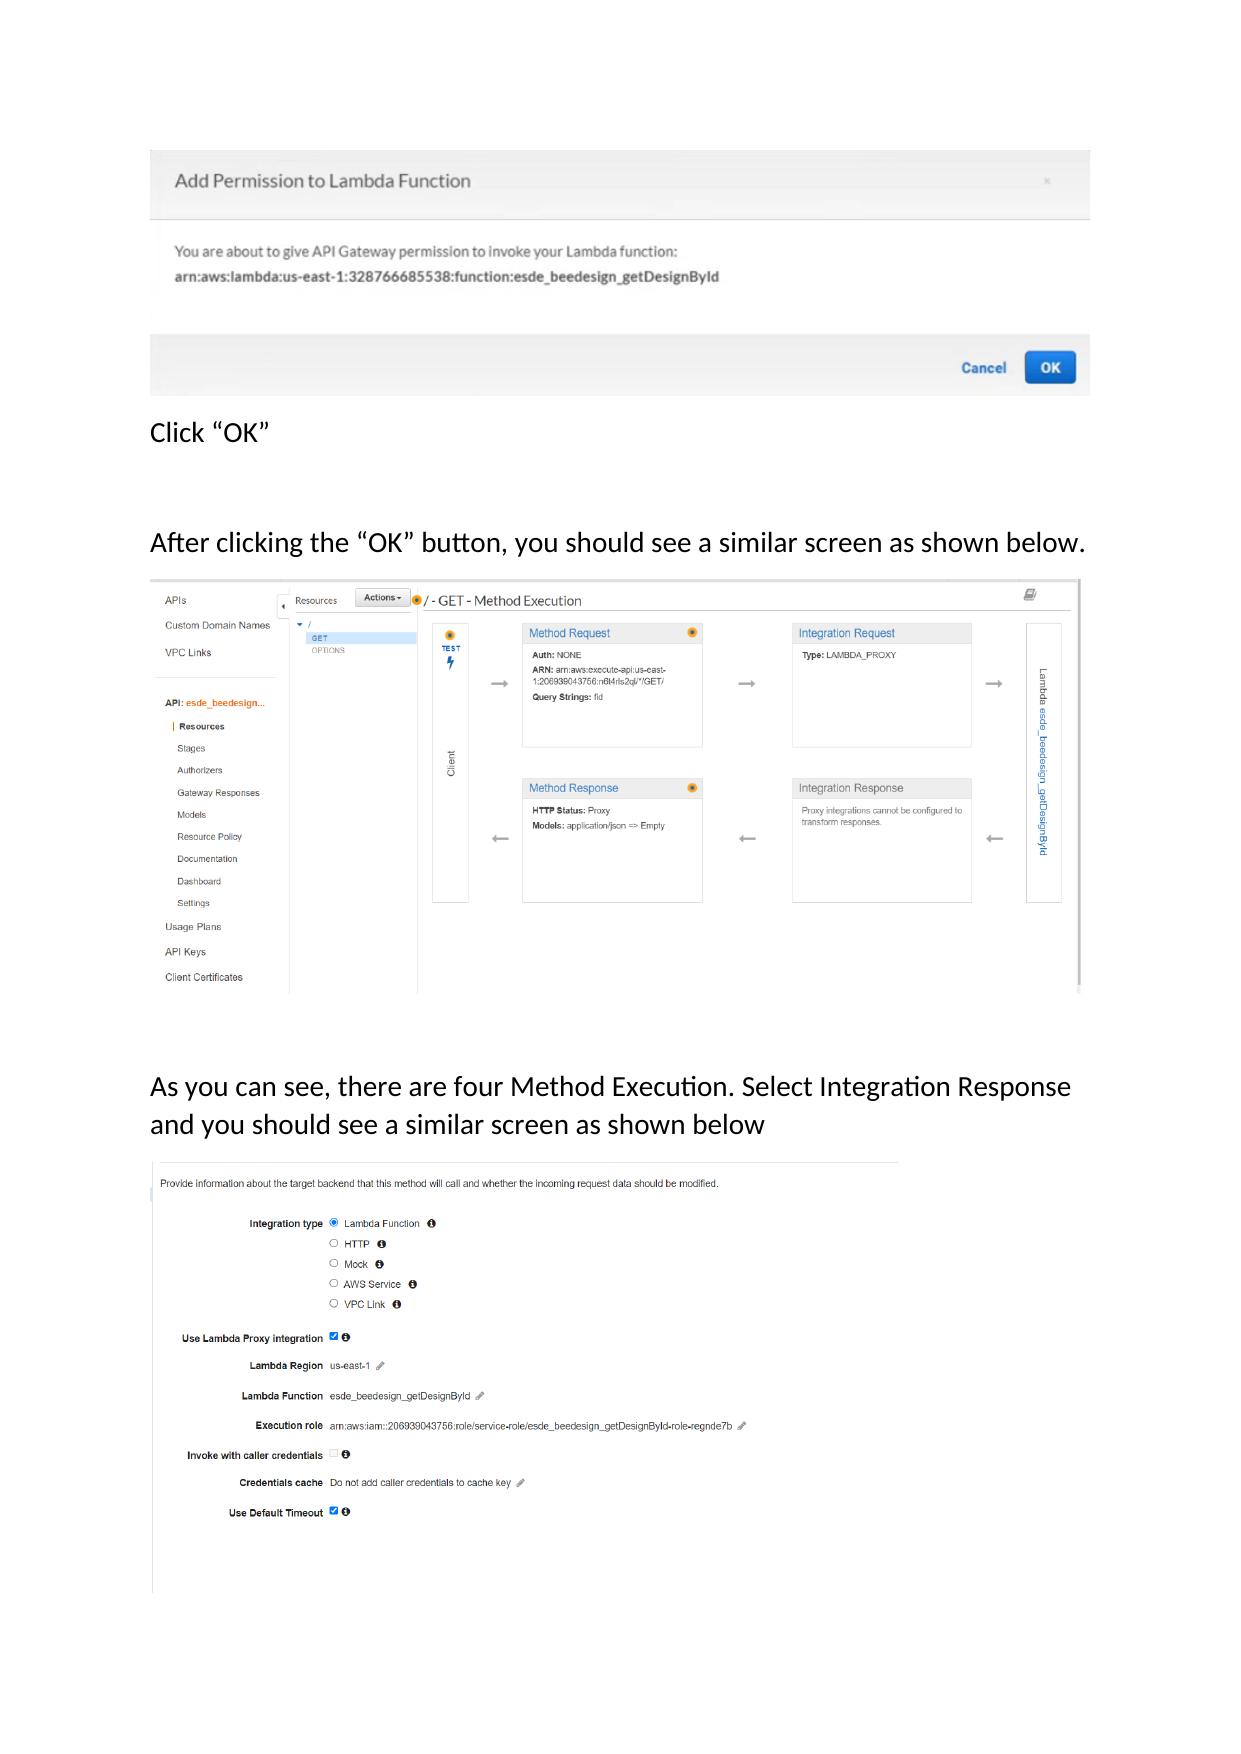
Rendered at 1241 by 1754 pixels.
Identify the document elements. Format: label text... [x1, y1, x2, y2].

picture [150, 579, 1081, 994]
text Click “OK” [150, 414, 1090, 449]
picture [150, 1161, 905, 1593]
picture [150, 150, 1091, 396]
text After clicking the “OK” button, you should see a similar screen as shown below. [150, 524, 1090, 560]
text As you can see, there are four Method Execution. Select Integration Response and you should see a similar screen as shown below [150, 1068, 1090, 1142]
